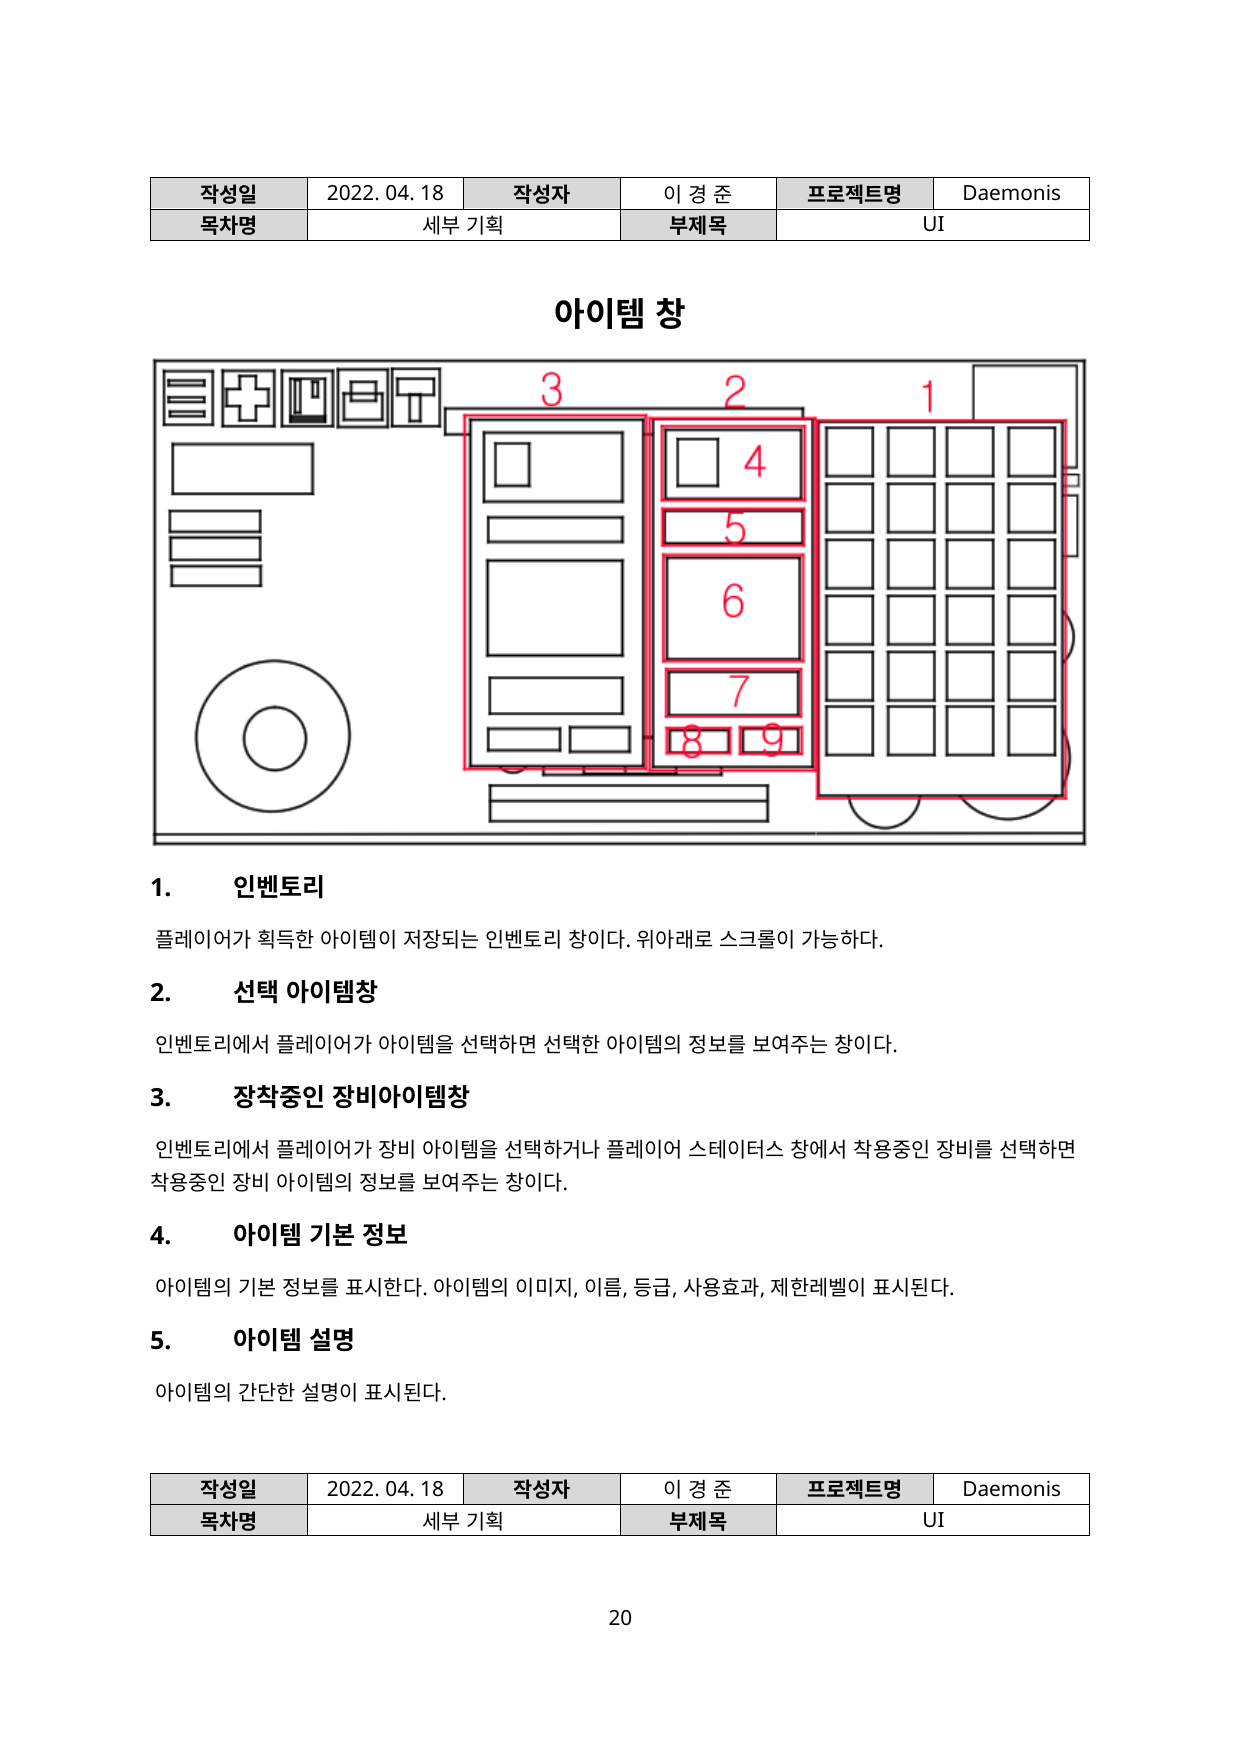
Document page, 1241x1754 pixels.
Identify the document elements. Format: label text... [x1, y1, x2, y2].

table_header 이 경 준 [621, 178, 776, 208]
table_header 작성일 [151, 178, 307, 208]
table_header 작성자 [464, 1474, 620, 1504]
table_cell 세부 기획 [308, 210, 620, 240]
text 인벤토리에서 플레이어가 장비 아이템을 선택하거나 플레이어 스테이터스 창에서 착용중인 장비를 선택하면 착용중인 장비 아이템의 정보를 보여주는 창이다. [150, 1133, 1090, 1196]
table_cell 세부 기획 [308, 1505, 620, 1535]
table_cell UI [777, 210, 1089, 240]
list 아이템 기본 정보 [150, 1215, 1090, 1251]
table_header 작성자 [464, 178, 620, 208]
text 아이템 창 [150, 288, 1090, 336]
text 아이템의 간단한 설명이 표시된다. [150, 1376, 1090, 1406]
table_header Daemonis [934, 1474, 1089, 1504]
table_header 2022. 04. 18 [308, 178, 463, 208]
text 아이템의 기본 정보를 표시한다. 아이템의 이미지, 이름, 등급, 사용효과, 제한레벨이 표시된다. [150, 1271, 1090, 1301]
table_header 프로젝트명 [777, 1474, 933, 1504]
table_cell 목차명 [151, 1505, 307, 1535]
list 인벤토리 [150, 867, 1090, 903]
table_header 2022. 04. 18 [308, 1474, 463, 1504]
table_cell 부제목 [621, 1505, 776, 1535]
table_header Daemonis [934, 178, 1089, 208]
list 장착중인 장비아이템창 [150, 1077, 1090, 1114]
text 인벤토리에서 플레이어가 아이템을 선택하면 선택한 아이템의 정보를 보여주는 창이다. [150, 1028, 1090, 1058]
table_cell 목차명 [151, 210, 307, 240]
list 아이템 설명 [150, 1320, 1090, 1356]
text 플레이어가 획득한 아이템이 저장되는 인벤토리 창이다. 위아래로 스크롤이 가능하다. [150, 923, 1090, 953]
table_header 이 경 준 [621, 1474, 776, 1504]
list 선택 아이템창 [150, 972, 1090, 1008]
table_header 프로젝트명 [777, 178, 933, 208]
table_header 작성일 [151, 1474, 307, 1504]
picture [150, 356, 1091, 849]
table_cell 부제목 [621, 210, 776, 240]
table_cell UI [777, 1505, 1089, 1535]
